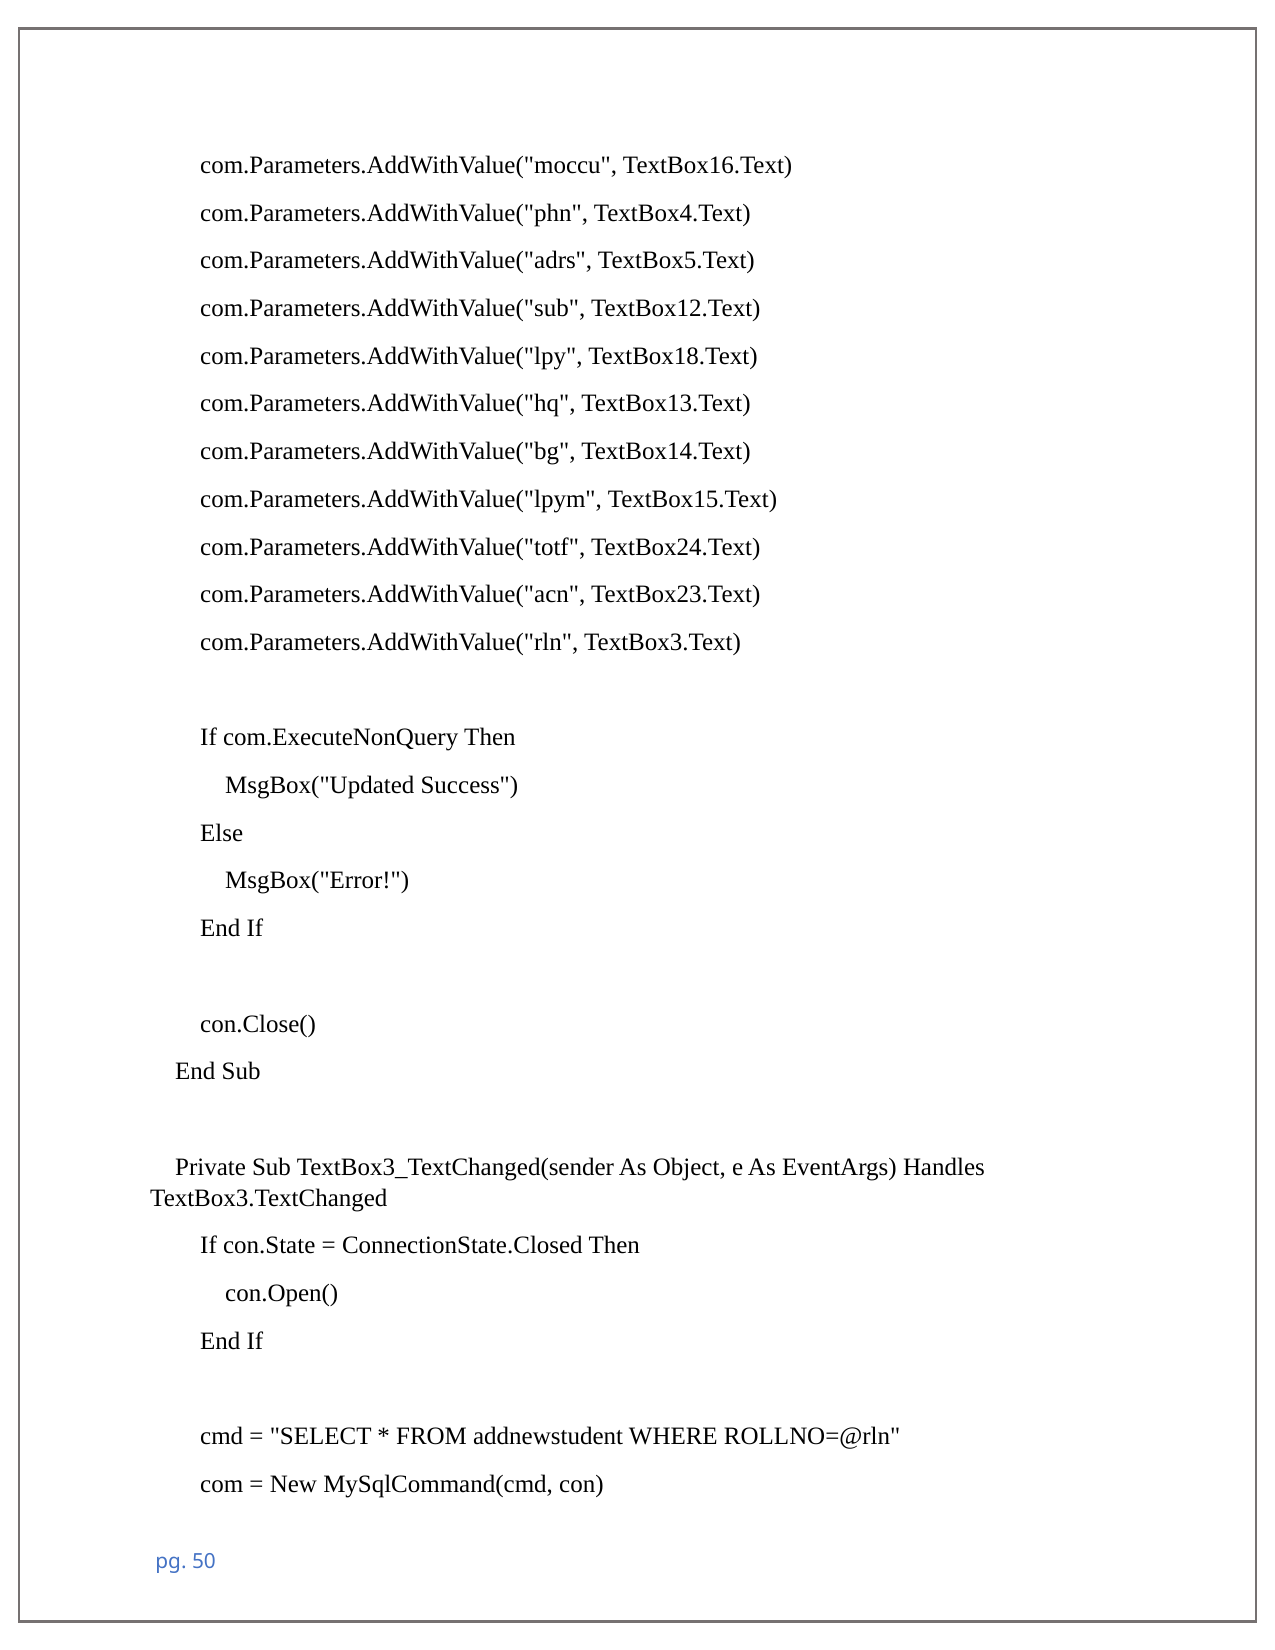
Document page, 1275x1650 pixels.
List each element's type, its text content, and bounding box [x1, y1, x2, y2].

text End If [150, 913, 1125, 942]
text com.Parameters.AddWithValue("bg", TextBox14.Text) [150, 436, 1125, 465]
text com.Parameters.AddWithValue("phn", TextBox4.Text) [150, 198, 1125, 226]
text End Sub [150, 1056, 1125, 1085]
text com.Parameters.AddWithValue("lpym", TextBox15.Text) [150, 484, 1125, 513]
text com.Parameters.AddWithValue("adrs", TextBox5.Text) [150, 245, 1125, 274]
text com.Parameters.AddWithValue("totf", TextBox24.Text) [150, 532, 1125, 560]
text com.Parameters.AddWithValue("sub", TextBox12.Text) [150, 293, 1125, 322]
text End If [150, 1326, 1125, 1355]
text com.Parameters.AddWithValue("acn", TextBox23.Text) [150, 579, 1125, 608]
text com = New MySqlCommand(cmd, con) [150, 1469, 1125, 1498]
text com.Parameters.AddWithValue("hq", TextBox13.Text) [150, 388, 1125, 417]
text com.Parameters.AddWithValue("lpy", TextBox18.Text) [150, 341, 1125, 369]
text If com.ExecuteNonQuery Then [150, 722, 1125, 751]
text If con.State = ConnectionState.Closed Then [150, 1231, 1125, 1259]
text con.Open() [150, 1278, 1125, 1307]
text MsgBox("Error!") [150, 866, 1125, 894]
text Else [150, 818, 1125, 847]
text cmd = "SELECT * FROM addnewstudent WHERE ROLLNO=@rln" [150, 1421, 1125, 1450]
text com.Parameters.AddWithValue("rln", TextBox3.Text) [150, 627, 1125, 656]
text MsgBox("Updated Success") [150, 770, 1125, 799]
text com.Parameters.AddWithValue("moccu", TextBox16.Text) [150, 150, 1125, 179]
text con.Close() [150, 1009, 1125, 1037]
text Private Sub TextBox3_TextChanged(sender As Object, e As EventArgs) Handles TextBox3.TextChanged [150, 1152, 1125, 1212]
